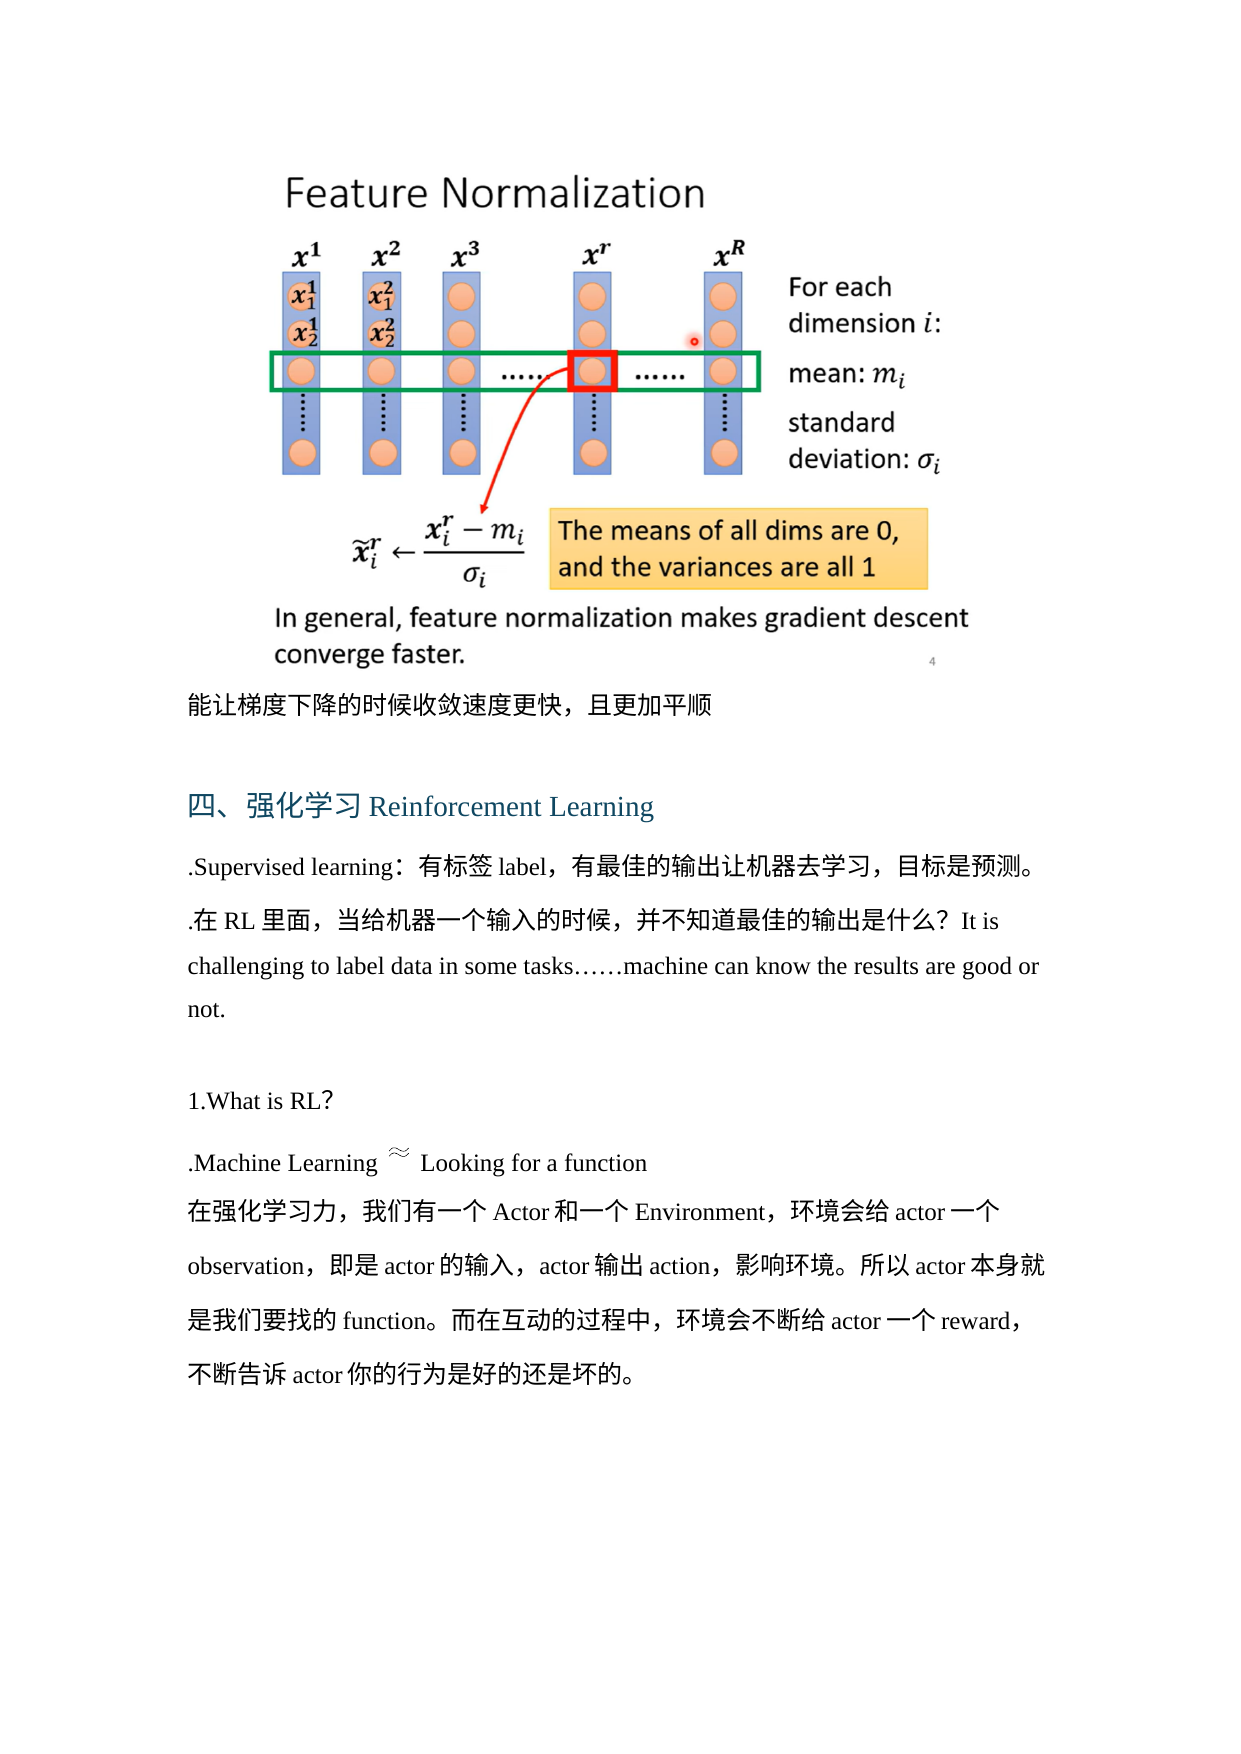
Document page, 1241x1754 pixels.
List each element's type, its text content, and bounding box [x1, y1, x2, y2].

text .在RL里面，当给机器一个输入的时候，并不知道最佳的输出是什么？It is challenging to label data in some tasks……machine can know the results are good or not. [187, 901, 1053, 1023]
subtitle 1.What is RL？ [187, 1081, 1053, 1117]
text .Supervised learning：有标签label，有最佳的输出让机器去学习，目标是预测。 [187, 846, 1053, 882]
subtitle 四、强化学习Reinforcement Learning [187, 783, 1053, 825]
text .Machine Learning Looking for a function [187, 1135, 1053, 1177]
text 能让梯度下降的时候收敛速度更快，且更加平顺 [187, 685, 1053, 722]
text 在强化学习力，我们有一个Actor和一个Environment，环境会给actor一个observation，即是actor的输入，actor输出action，影响环境。所以actor本身就是我们要找的function。而在互动的过程中，环境会不断给actor一个reward，不断告诉actor你的行为是好的还是坏的。 [187, 1191, 1053, 1391]
picture [258, 162, 982, 671]
